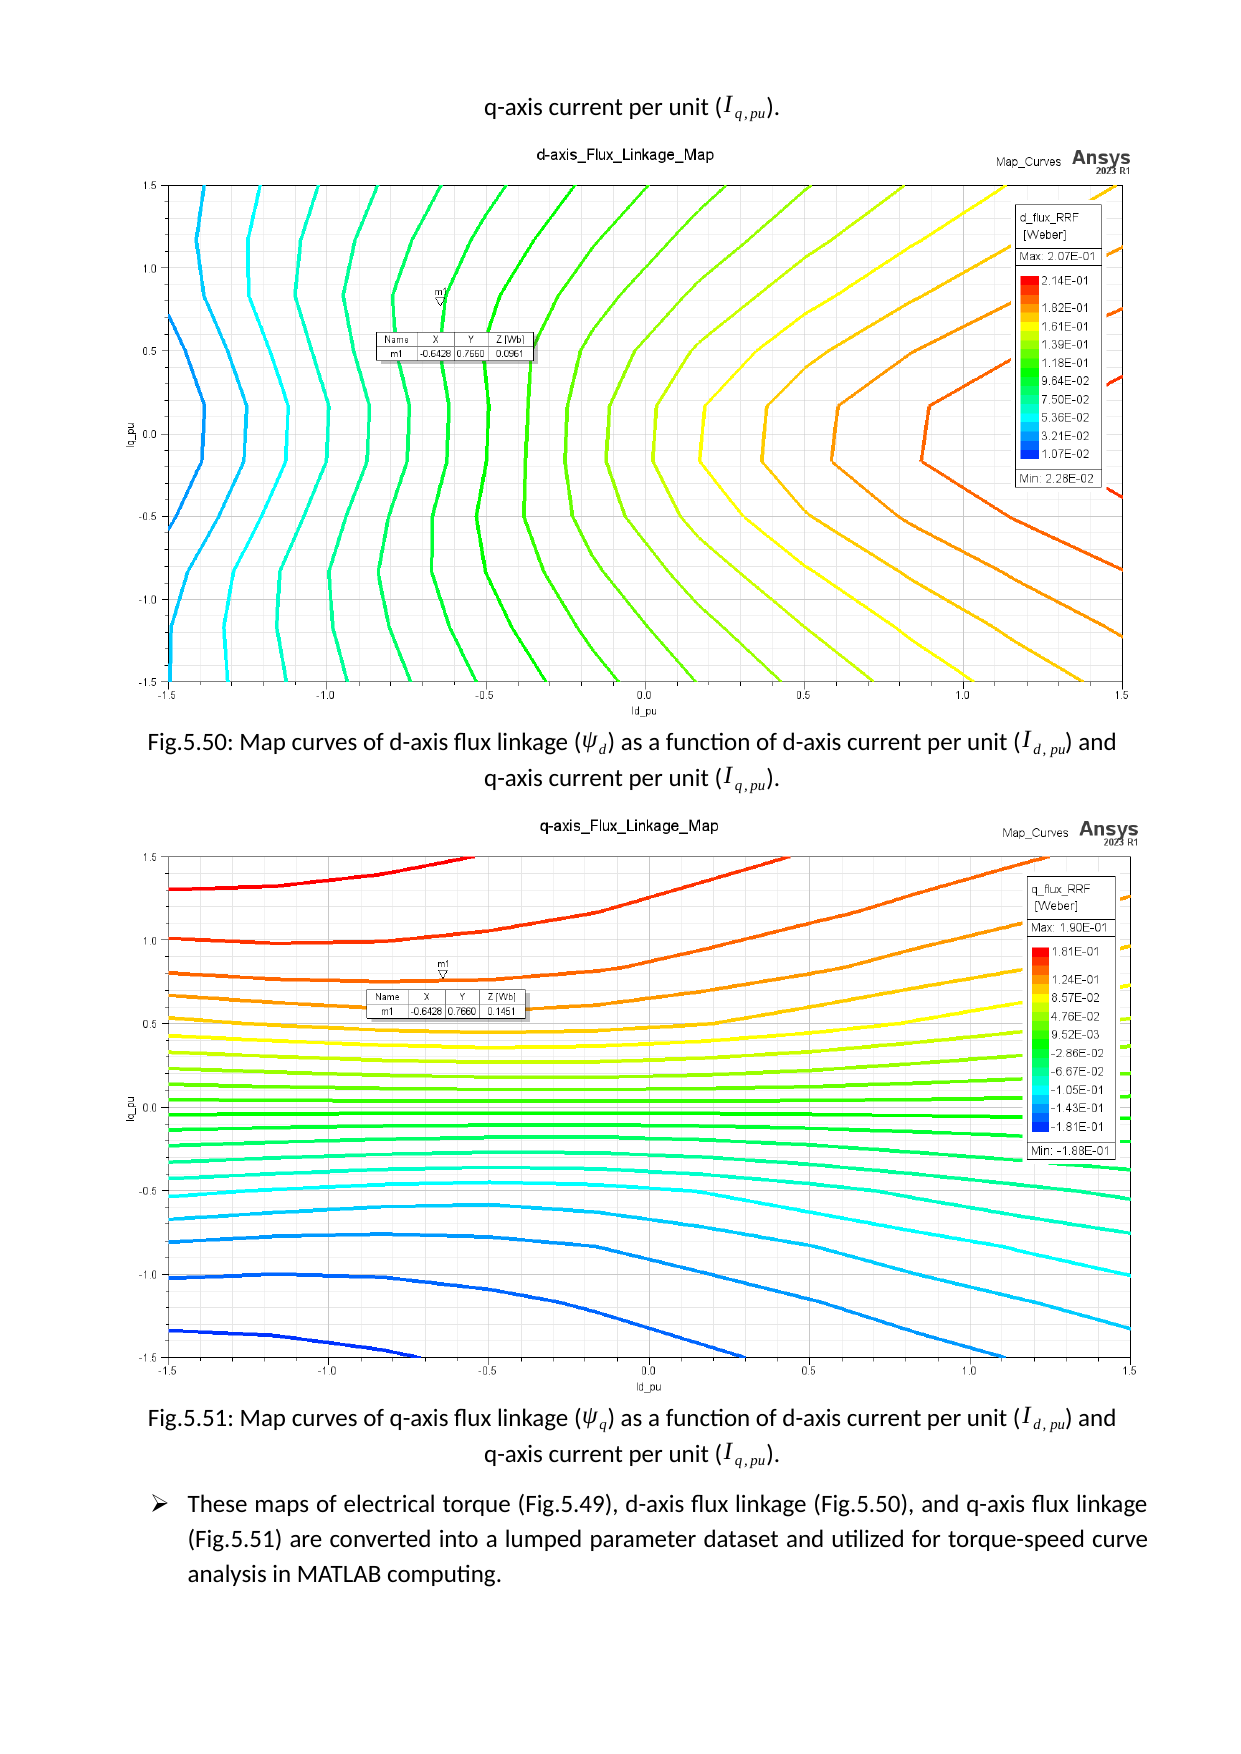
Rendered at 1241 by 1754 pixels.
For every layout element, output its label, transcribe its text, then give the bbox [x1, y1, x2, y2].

list Fig.5.50: Map curves of d-axis flux linkage () as a function of d-axis current per unit () and [114, 726, 1149, 757]
list These maps of electrical torque (Fig.5.49), d-axis flux linkage (Fig.5.50), and q-axis flux linkage (Fig.5.51) are converted into a lumped parameter dataset and utilized for torque-speed curve analysis in MATLAB computing. [150, 1488, 1149, 1588]
list q-axis current per unit (). [114, 1437, 1149, 1469]
list Fig.5.51: Map curves of q-axis flux linkage () as a function of d-axis current per unit () and [114, 1402, 1149, 1433]
picture [114, 812, 1147, 1398]
picture [114, 141, 1139, 722]
list q-axis current per unit (). [114, 91, 1149, 122]
list q-axis current per unit (). [114, 762, 1149, 793]
